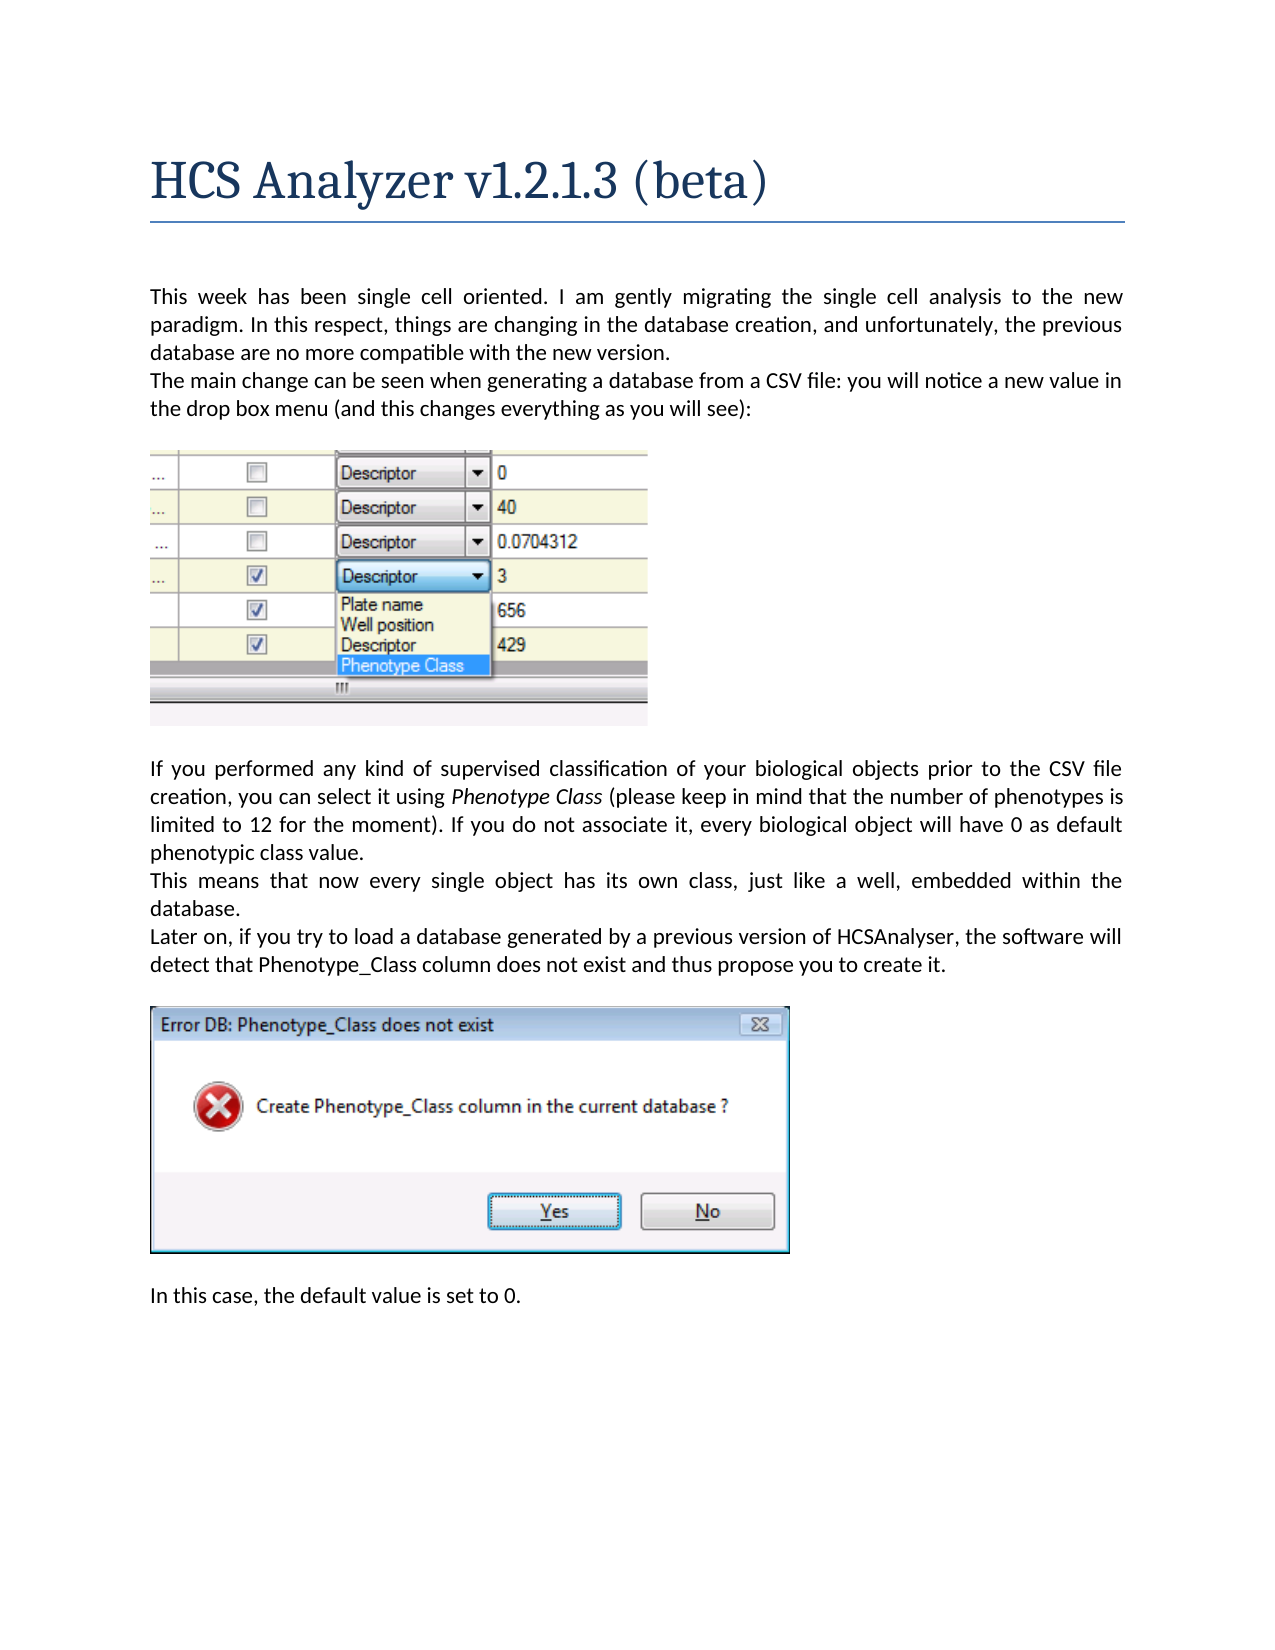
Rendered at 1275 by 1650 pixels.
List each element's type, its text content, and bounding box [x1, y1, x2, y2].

text Later on, if you try to load a database generated by a previous version of HCSAnalyser, the software will detect that Phenotype_Class column does not exist and thus propose you to create it. [150, 922, 1125, 978]
picture [150, 1006, 790, 1254]
text This means that now every single object has its own class, just like a well, embedded within the database. [150, 866, 1125, 922]
title HCS Analyzer v1.2.1.3 (beta) [150, 150, 1125, 221]
picture [150, 450, 648, 726]
text If you performed any kind of supervised classification of your biological objects prior to the CSV file creation, you can select it using Phenotype Class (please keep in mind that the number of phenotypes is limited to 12 for the moment). If you do not associate it, every biological object will have 0 as default phenotypic class value. [150, 754, 1125, 866]
text In this case, the default value is set to 0. [150, 1282, 1125, 1310]
text This week has been single cell oriented. I am gently migrating the single cell analysis to the new paradigm. In this respect, things are changing in the database creation, and unfortunately, the previous database are no more compatible with the new version. [150, 282, 1125, 366]
text The main change can be seen when generating a database from a CSV file: you will notice a new value in the drop box menu (and this changes everything as you will see): [150, 366, 1125, 422]
